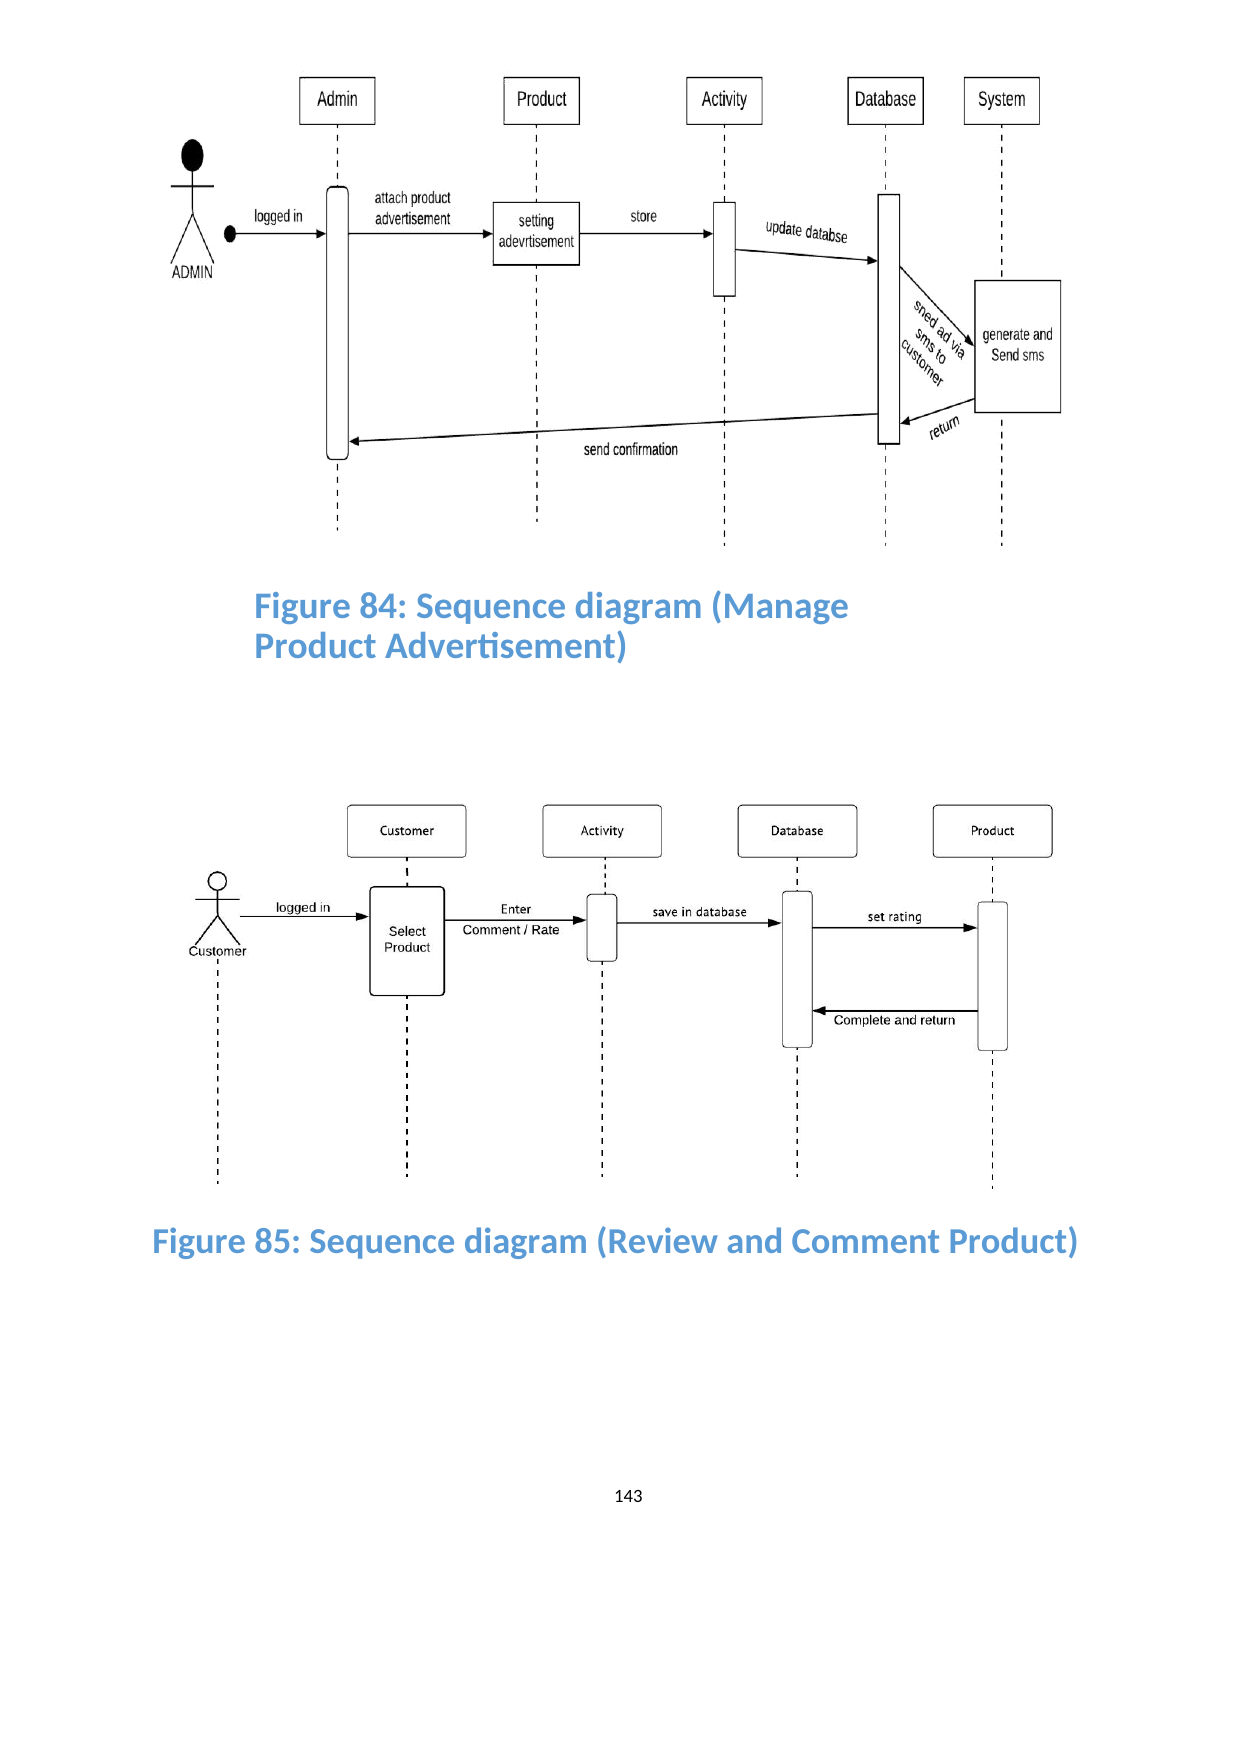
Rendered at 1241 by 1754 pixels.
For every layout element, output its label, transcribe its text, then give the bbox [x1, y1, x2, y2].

picture [106, 47, 1082, 577]
text Figure 85: Sequence diagram (Review and Comment Product) [152, 1218, 1104, 1263]
picture [106, 776, 1082, 1218]
text Figure 84: Sequence diagram (Manage Product Advertisement) [254, 585, 979, 668]
text 143 [150, 1484, 1106, 1507]
